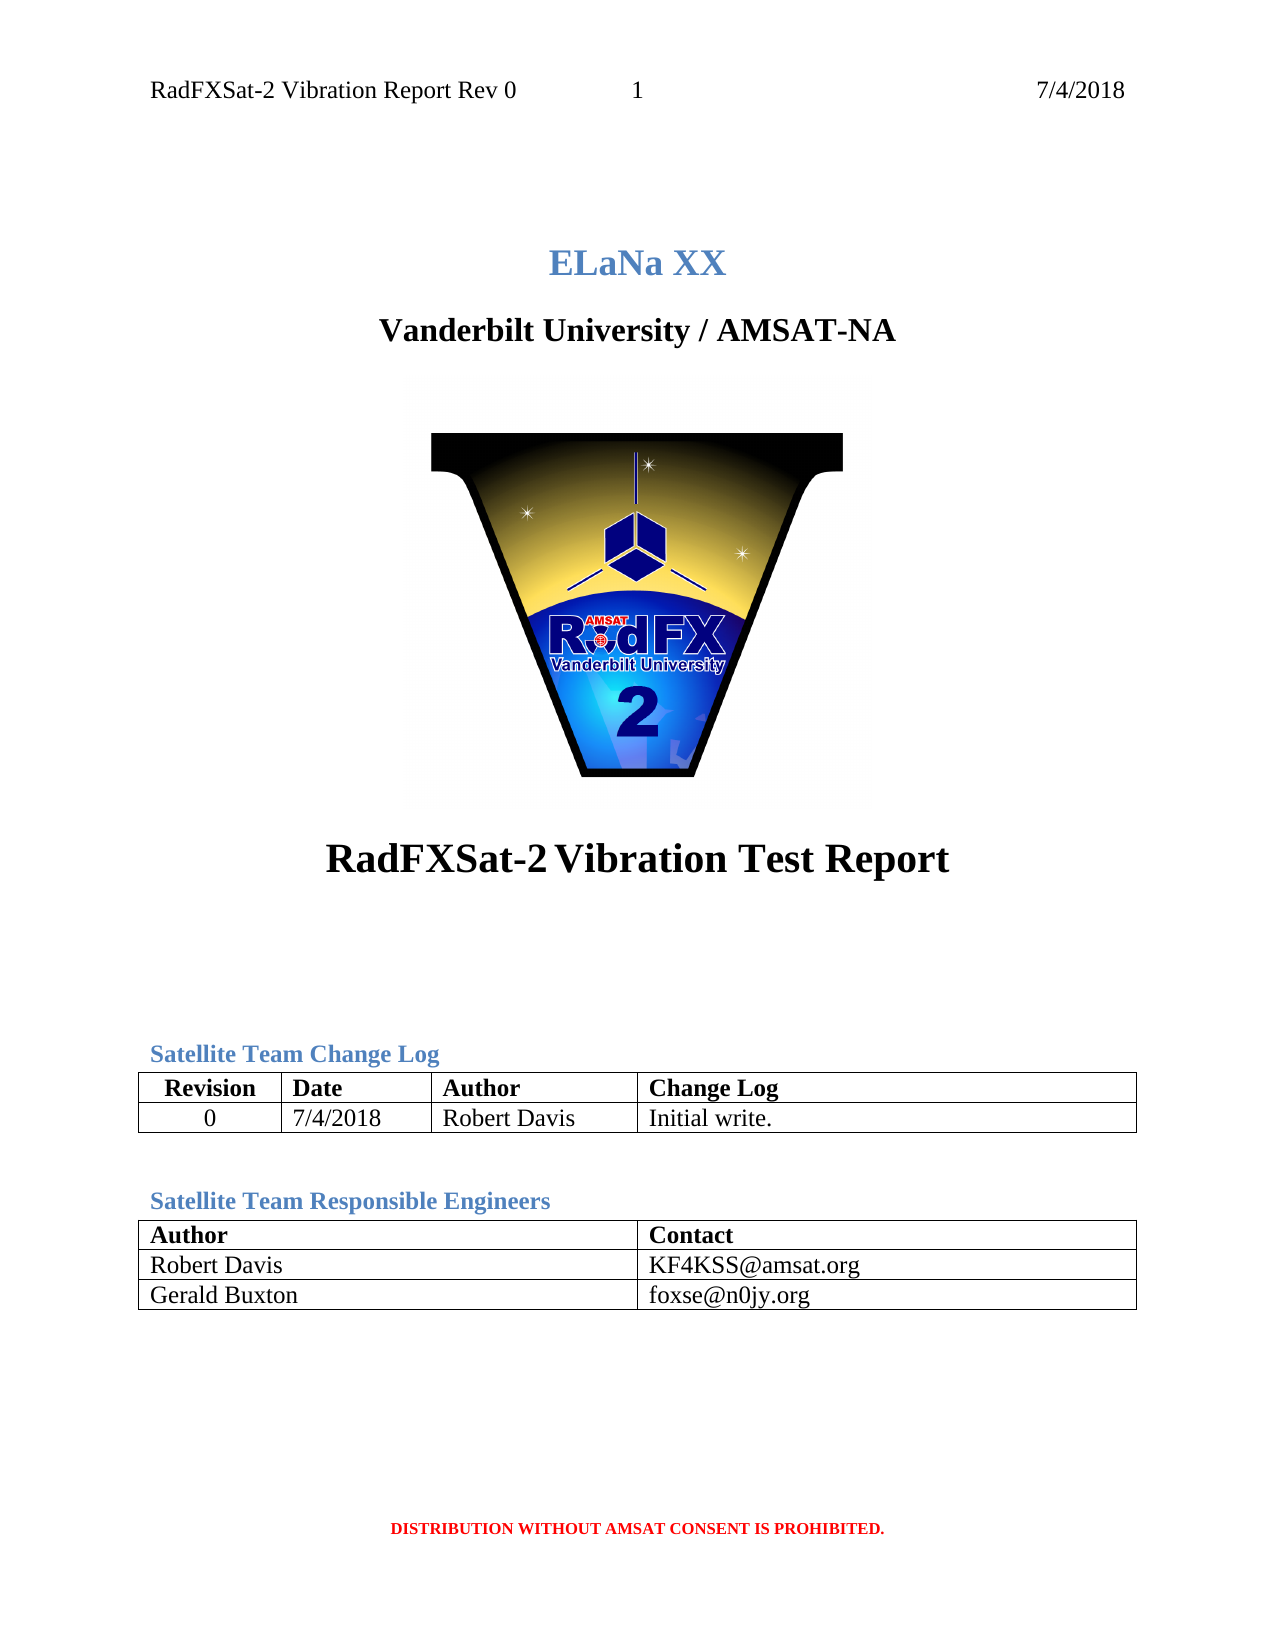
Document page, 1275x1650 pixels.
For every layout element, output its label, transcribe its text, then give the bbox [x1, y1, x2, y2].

text ELaNa XX [150, 240, 1125, 283]
text Vanderbilt University / AMSAT-NA [150, 311, 1125, 349]
table_cell foxse@n0jy.org [638, 1280, 1136, 1309]
table_header Date [282, 1073, 431, 1102]
table_header Contact [638, 1221, 1136, 1249]
table_cell KF4KSS@amsat.org [638, 1250, 1136, 1279]
table_cell 0 [139, 1103, 281, 1132]
table_header Revision [139, 1073, 281, 1102]
picture [403, 375, 872, 809]
table_header Change Log [638, 1073, 1136, 1102]
table_header Author [139, 1221, 637, 1249]
table_cell Initial write. [638, 1103, 1136, 1132]
table_cell Gerald Buxton [139, 1280, 637, 1309]
subtitle Satellite Team Responsible Engineers [150, 1186, 1125, 1215]
table_cell Robert Davis [139, 1250, 637, 1279]
text RadFXSat-2 Vibration Test Report [150, 833, 1125, 881]
subtitle Satellite Team Change Log [150, 1039, 1125, 1068]
table_header Author [432, 1073, 637, 1102]
table_cell 7/4/2018 [282, 1103, 431, 1132]
table_cell Robert Davis [432, 1103, 637, 1132]
